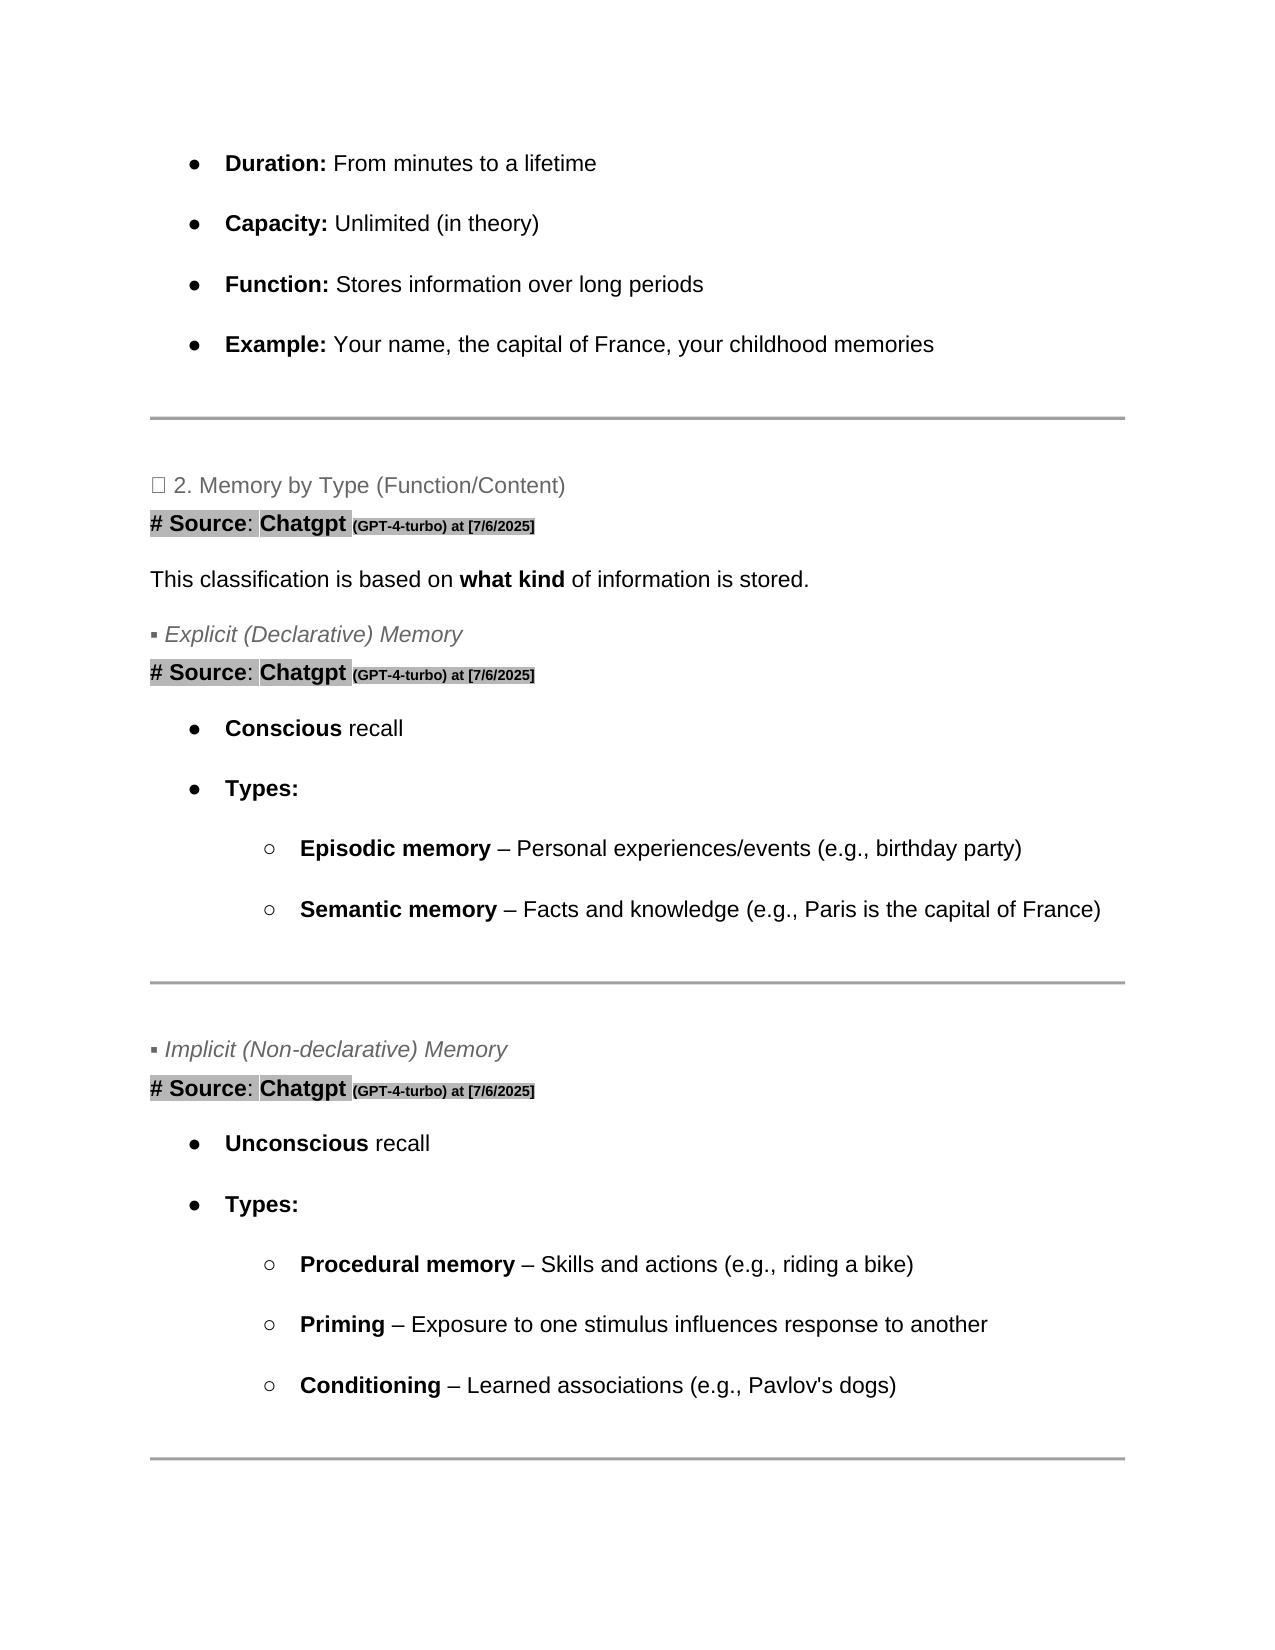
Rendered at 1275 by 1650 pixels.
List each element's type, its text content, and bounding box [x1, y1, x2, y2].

list Duration: From minutes to a lifetime [187, 150, 1125, 207]
list Unconscious recall [187, 1130, 1125, 1187]
list Function: Stores information over long periods [187, 271, 1125, 327]
subtitle 🔹 2. Memory by Type (Function/Content) [150, 472, 1125, 498]
text # Source: Chatgpt (GPT-4-turbo) at [7/6/2025] [352, 510, 1125, 537]
list Types: [187, 775, 1125, 832]
list Capacity: Unlimited (in theory) [187, 210, 1125, 267]
text This classification is based on what kind of information is stored. [150, 566, 1125, 592]
text # Source: Chatgpt (GPT-4-turbo) at [7/6/2025] [352, 1075, 1125, 1101]
list Procedural memory – Skills and actions (e.g., riding a bike) [262, 1251, 1125, 1308]
subtitle ▪️ Explicit (Declarative) Memory [150, 621, 1125, 647]
list Episodic memory – Personal experiences/events (e.g., birthday party) [262, 835, 1125, 892]
subtitle ▪️ Implicit (Non-declarative) Memory [150, 1036, 1125, 1063]
list Example: Your name, the capital of France, your childhood memories [187, 331, 1125, 388]
text # Source: Chatgpt (GPT-4-turbo) at [7/6/2025] [352, 659, 1125, 686]
list Conditioning – Learned associations (e.g., Pavlov's dogs) [262, 1372, 1125, 1428]
list Conscious recall [187, 714, 1125, 771]
list Semantic memory – Facts and knowledge (e.g., Paris is the capital of France) [262, 896, 1125, 952]
list Priming – Exposure to one stimulus influences response to another [262, 1311, 1125, 1368]
list Types: [187, 1191, 1125, 1247]
